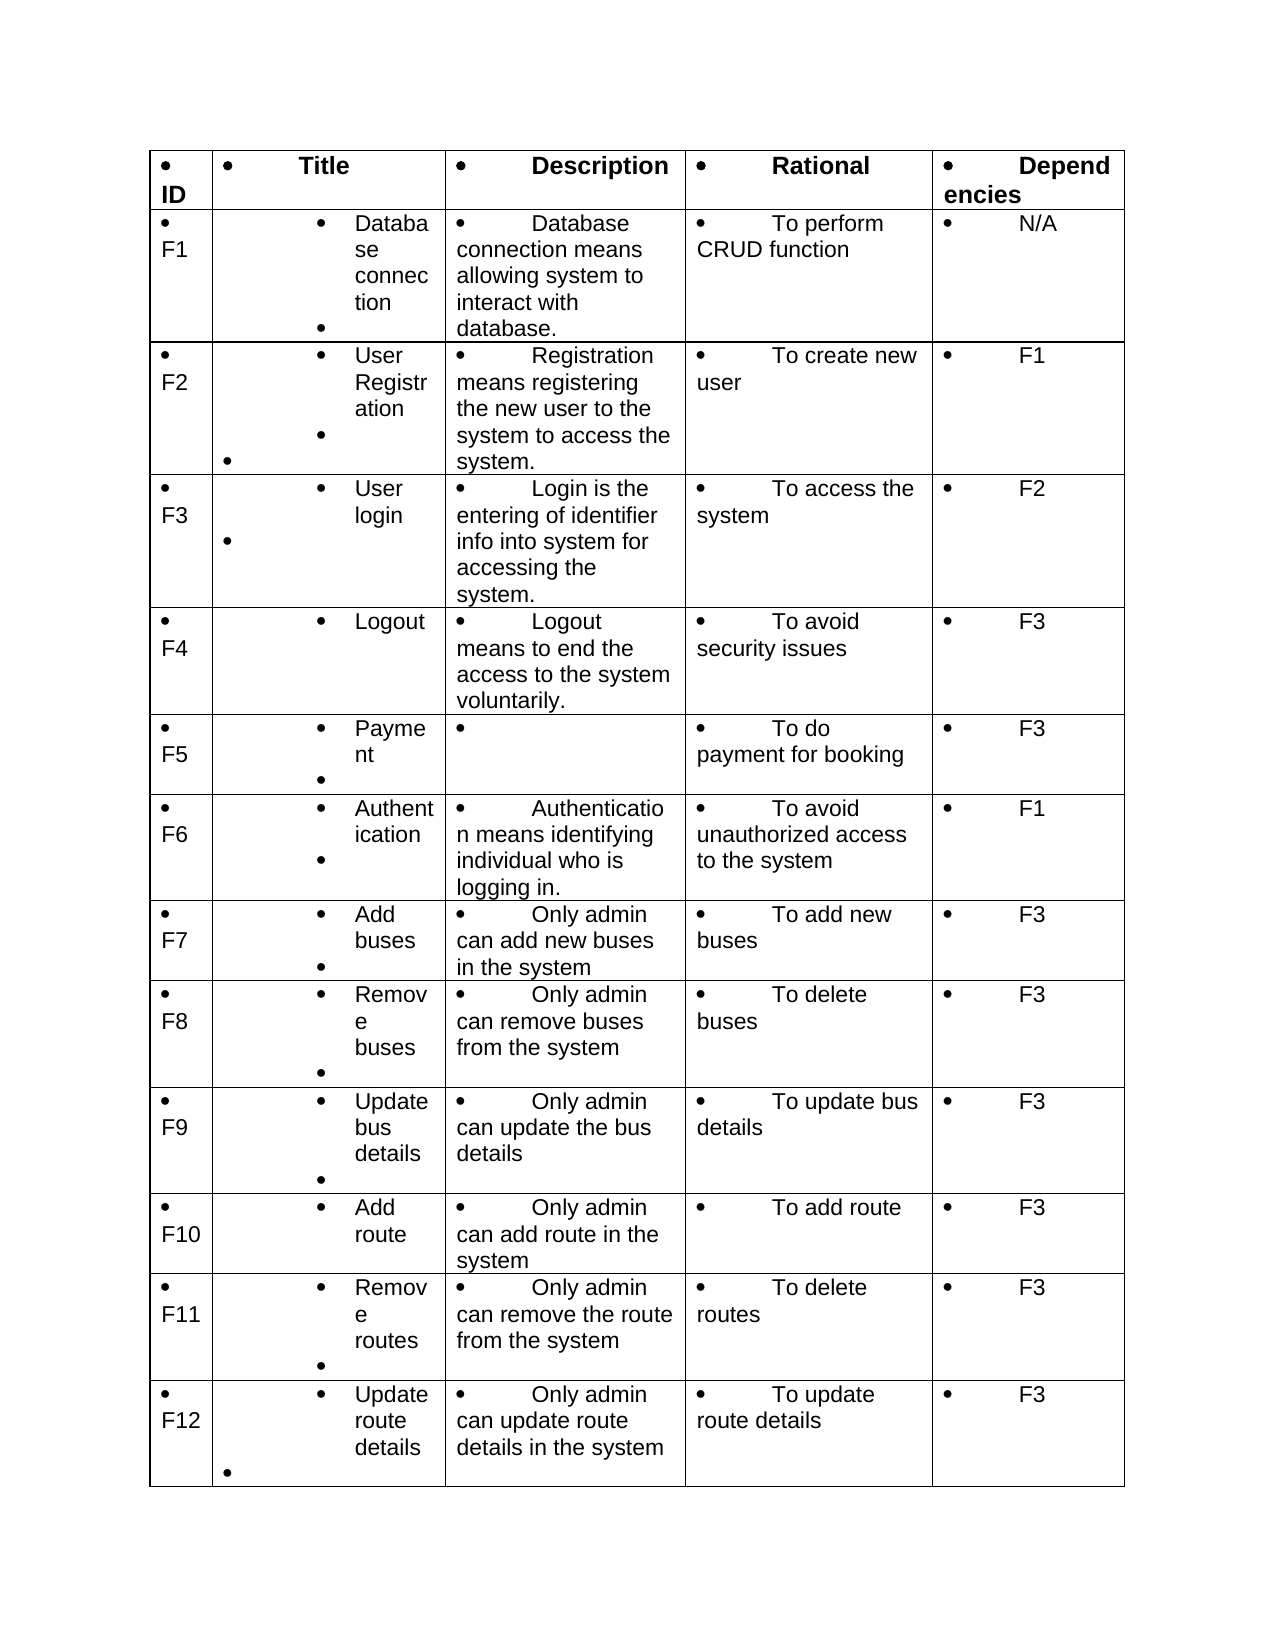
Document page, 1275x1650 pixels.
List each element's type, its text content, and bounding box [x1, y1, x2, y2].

table_cell F3 [933, 981, 1124, 1087]
table_cell Remove routes [213, 1274, 445, 1380]
table_cell User login [213, 475, 445, 607]
table_cell To update bus details [686, 1088, 932, 1193]
table_cell Database connection [213, 210, 445, 341]
table_cell F2 [151, 343, 212, 474]
table_cell F1 [933, 795, 1124, 900]
table_cell Registration means registering the new user to the system to access the system. [446, 343, 685, 474]
table_cell Authentication means identifying individual who is logging in. [446, 795, 685, 900]
table_cell Logout [213, 608, 445, 713]
table_cell F11 [151, 1274, 212, 1380]
table_cell F5 [151, 715, 212, 794]
table_cell Add buses [213, 901, 445, 980]
table_header ID [151, 151, 212, 209]
table_cell To update route details [686, 1381, 932, 1486]
table_cell Update bus details [213, 1088, 445, 1193]
table_cell To delete buses [686, 981, 932, 1087]
table_cell F9 [151, 1088, 212, 1193]
table_cell Only admin can add route in the system [446, 1194, 685, 1273]
table_cell To add new buses [686, 901, 932, 980]
table_cell To access the system [686, 475, 932, 607]
table_cell To do payment for booking [686, 715, 932, 794]
table_cell F3 [933, 1194, 1124, 1273]
table_cell F3 [933, 608, 1124, 713]
table_cell F3 [933, 715, 1124, 794]
table_cell F6 [151, 795, 212, 900]
table_cell To avoid unauthorized access to the system [686, 795, 932, 900]
table_header Rational [686, 151, 932, 209]
table_header Title [213, 151, 445, 209]
table_cell Payment [213, 715, 445, 794]
table_cell Database connection means allowing system to interact with database. [446, 210, 685, 341]
table_cell Login is the entering of identifier info into system for accessing the system. [446, 475, 685, 607]
table_cell F3 [933, 1274, 1124, 1380]
table_cell N/A [933, 210, 1124, 341]
table_cell F3 [933, 901, 1124, 980]
table_cell To perform CRUD function [686, 210, 932, 341]
table_cell Only admin can remove buses from the system [446, 981, 685, 1087]
table_cell F1 [933, 343, 1124, 474]
table_cell F10 [151, 1194, 212, 1273]
table_cell To avoid security issues [686, 608, 932, 713]
table_cell [446, 715, 685, 794]
table_cell F4 [151, 608, 212, 713]
table_cell To add route [686, 1194, 932, 1273]
table_cell To create new user [686, 343, 932, 474]
table_cell To delete routes [686, 1274, 932, 1380]
table_cell F2 [933, 475, 1124, 607]
table_cell F8 [151, 981, 212, 1087]
table_cell Only admin can remove the route from the system [446, 1274, 685, 1380]
table_cell F12 [151, 1381, 212, 1486]
table_cell Only admin can add new buses in the system [446, 901, 685, 980]
table_cell Remove buses [213, 981, 445, 1087]
table_header Description [446, 151, 685, 209]
table_cell Only admin can update the bus details [446, 1088, 685, 1193]
table_cell F3 [933, 1088, 1124, 1193]
table_cell Add route [213, 1194, 445, 1273]
table_cell User Registration [213, 343, 445, 474]
table_cell F3 [151, 475, 212, 607]
table_cell Logout means to end the access to the system voluntarily. [446, 608, 685, 713]
table_cell Authentication [213, 795, 445, 900]
table_cell Update route details [213, 1381, 445, 1486]
table_header Dependencies [933, 151, 1124, 209]
table_cell F1 [151, 210, 212, 341]
table_cell F7 [151, 901, 212, 980]
table_cell F3 [933, 1381, 1124, 1486]
table_cell Only admin can update route details in the system [446, 1381, 685, 1486]
